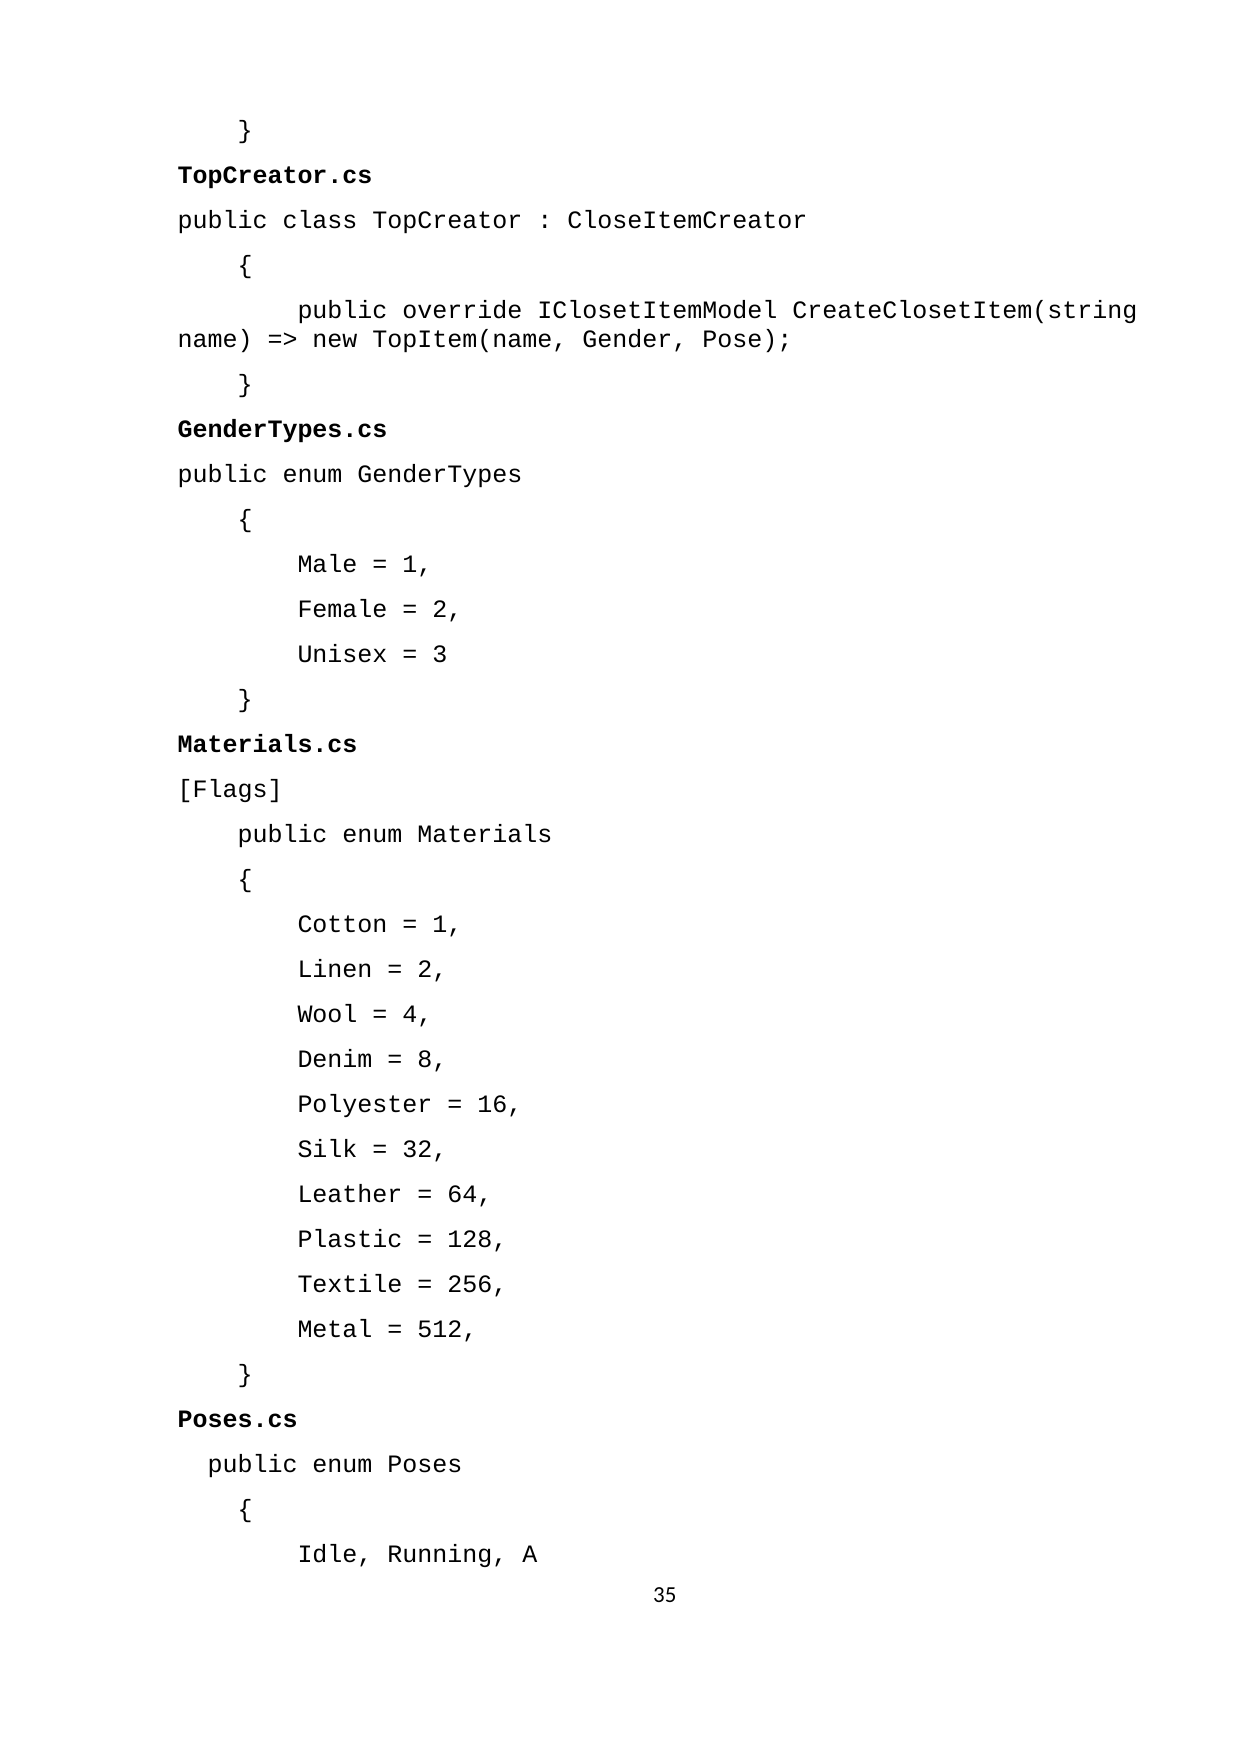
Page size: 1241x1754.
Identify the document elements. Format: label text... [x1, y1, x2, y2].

text Silk = 32, [177, 1136, 1152, 1165]
text public enum Poses [177, 1451, 1152, 1480]
text } [177, 1361, 1152, 1390]
text Wool = 4, [177, 1001, 1152, 1030]
text Leather = 64, [177, 1181, 1152, 1210]
text { [177, 253, 1152, 281]
text Cotton = 1, [177, 911, 1152, 940]
text public enum Materials [177, 821, 1152, 850]
text Textile = 256, [177, 1271, 1152, 1300]
text Denim = 8, [177, 1046, 1152, 1075]
text { [177, 866, 1152, 895]
text Materials.cs [177, 731, 1152, 760]
text public enum GenderTypes [177, 461, 1152, 490]
text Male = 1, [177, 551, 1152, 580]
text Poses.cs [177, 1406, 1152, 1435]
text Idle, Running, A [177, 1541, 1152, 1570]
text public override IClosetItemModel CreateClosetItem(string name) => new TopItem(name, Gender, Pose); [177, 298, 1152, 355]
text Unisex = 3 [177, 641, 1152, 670]
text } [177, 686, 1152, 715]
text Linen = 2, [177, 956, 1152, 985]
text public class TopCreator : CloseItemCreator [177, 208, 1152, 236]
text { [177, 1496, 1152, 1525]
text Metal = 512, [177, 1316, 1152, 1345]
text Female = 2, [177, 596, 1152, 625]
text Plastic = 128, [177, 1226, 1152, 1255]
text TopCreator.cs [177, 163, 1152, 191]
text } [177, 371, 1152, 400]
text { [177, 506, 1152, 535]
text GenderTypes.cs [177, 416, 1152, 445]
text Polyester = 16, [177, 1091, 1152, 1120]
text [Flags] [177, 776, 1152, 805]
text } [177, 118, 1152, 146]
